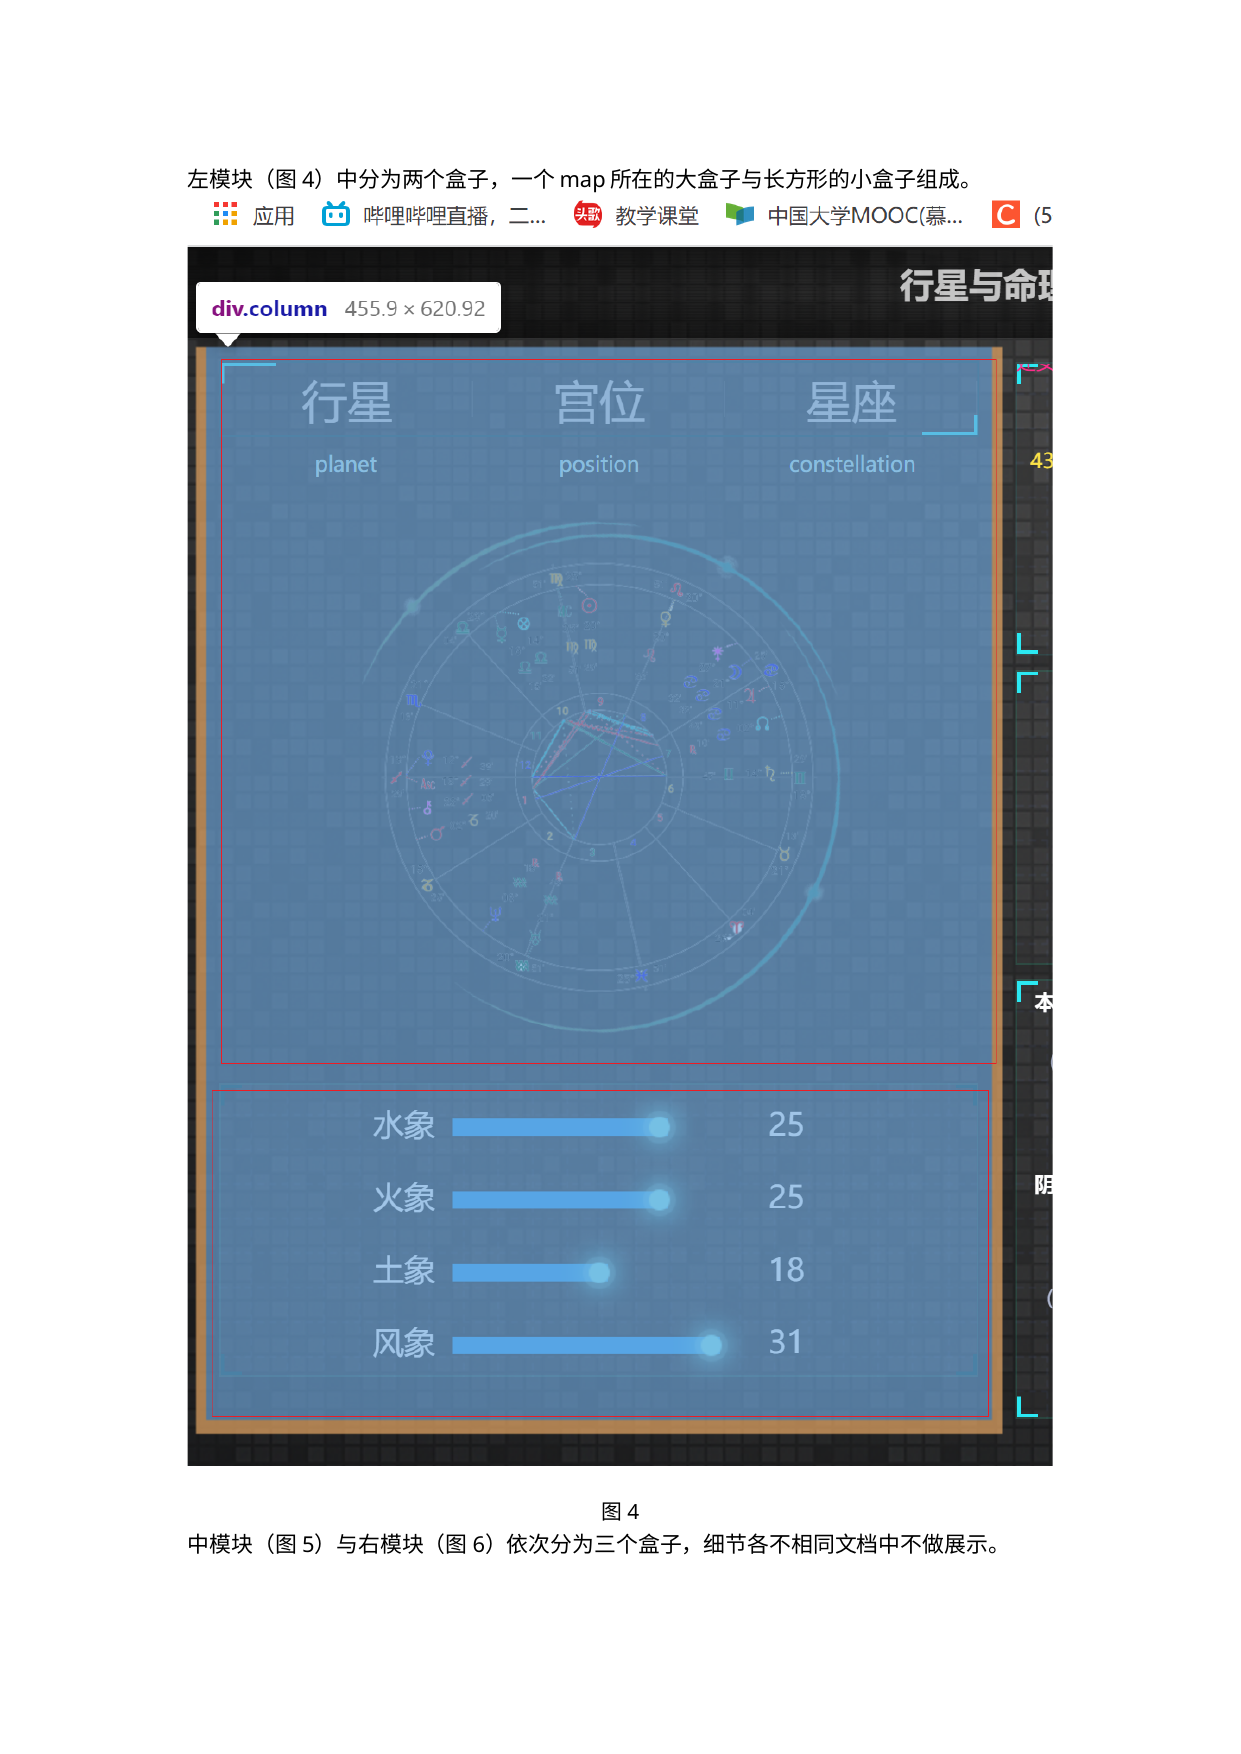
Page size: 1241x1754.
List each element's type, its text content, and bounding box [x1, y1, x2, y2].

text 中模块（图 5）与右模块（图 6）依次分为三个盒子，细节各不相同文档中不做展示。 [187, 1527, 1053, 1559]
text 图 4 [187, 1494, 1053, 1527]
picture [187, 194, 1053, 1466]
text 左模块（图 4）中分为两个盒子，一个map所在的大盒子与长方形的小盒子组成。 [187, 162, 1053, 194]
